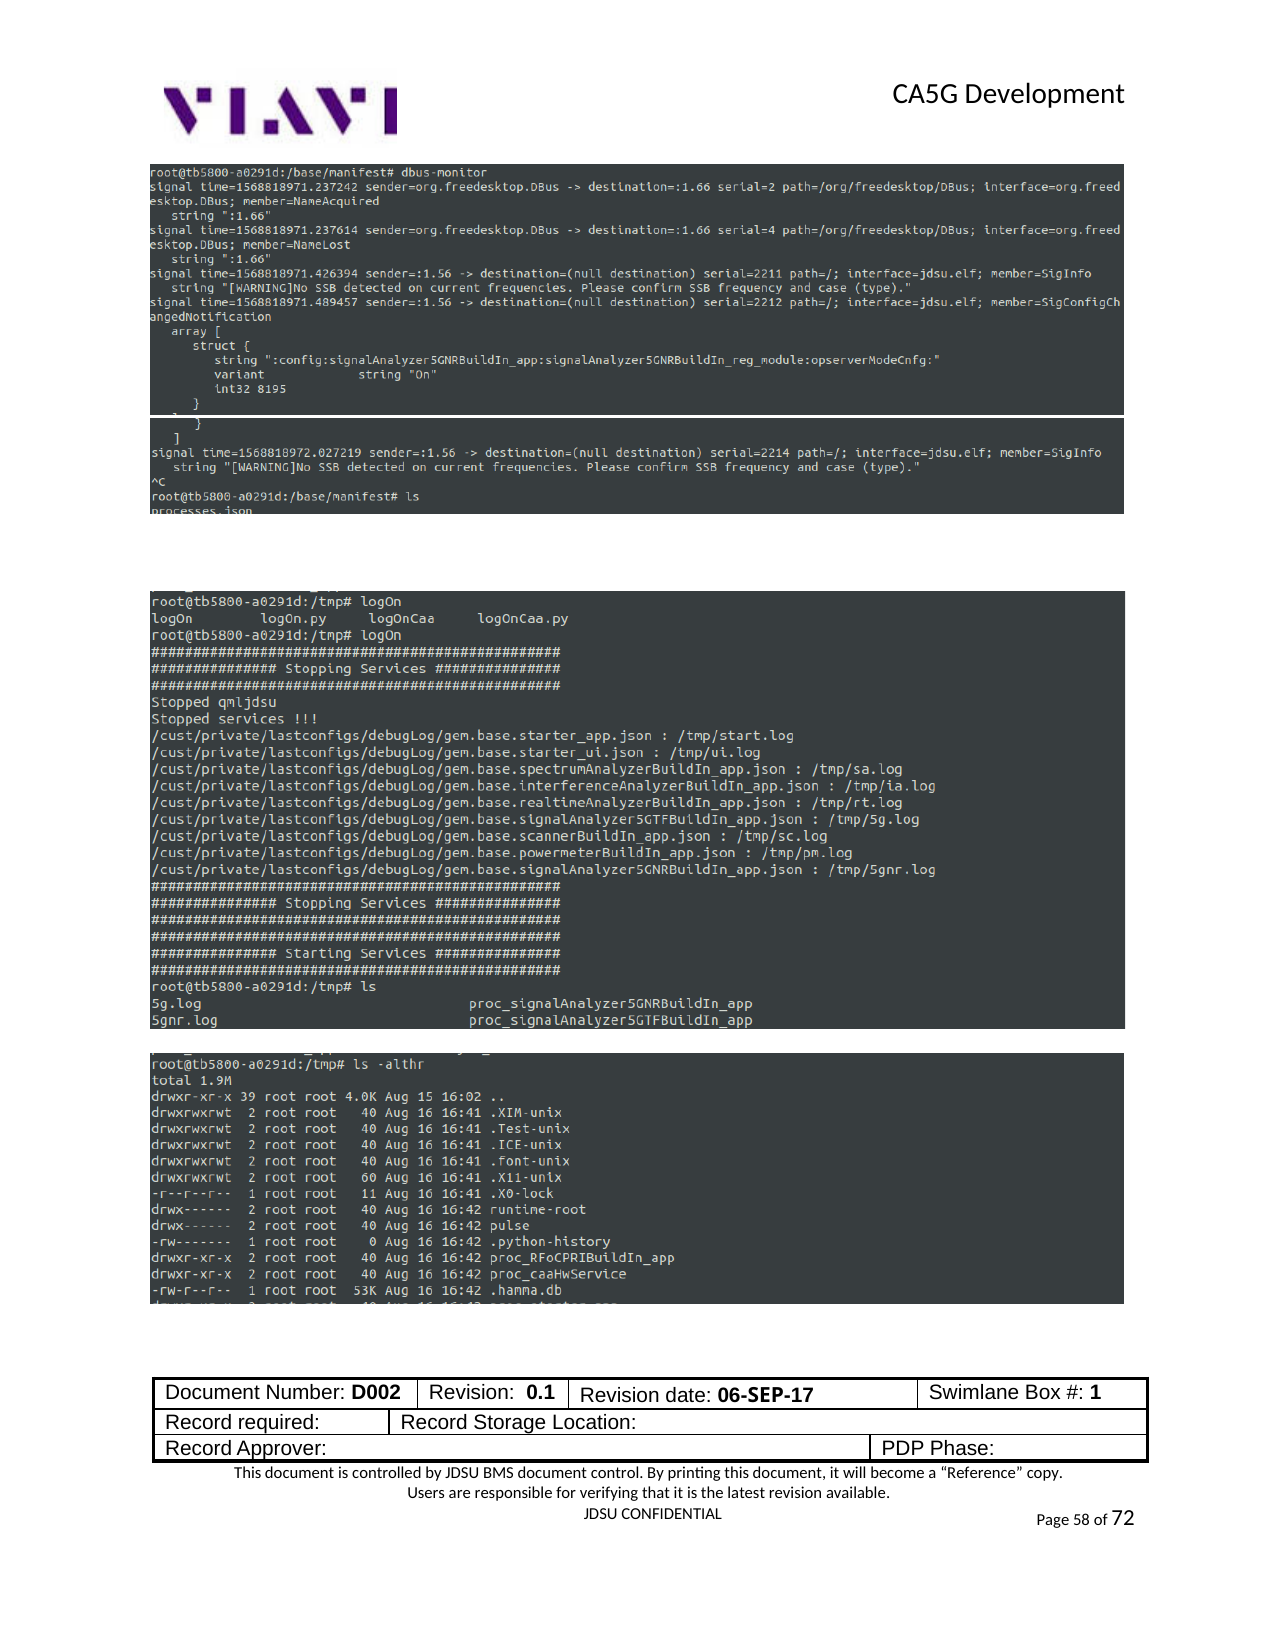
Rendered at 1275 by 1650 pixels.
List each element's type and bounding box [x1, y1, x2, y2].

picture [150, 591, 1125, 1029]
picture [150, 164, 1124, 415]
picture [150, 1053, 1124, 1304]
picture [150, 418, 1124, 514]
picture [162, 68, 397, 146]
